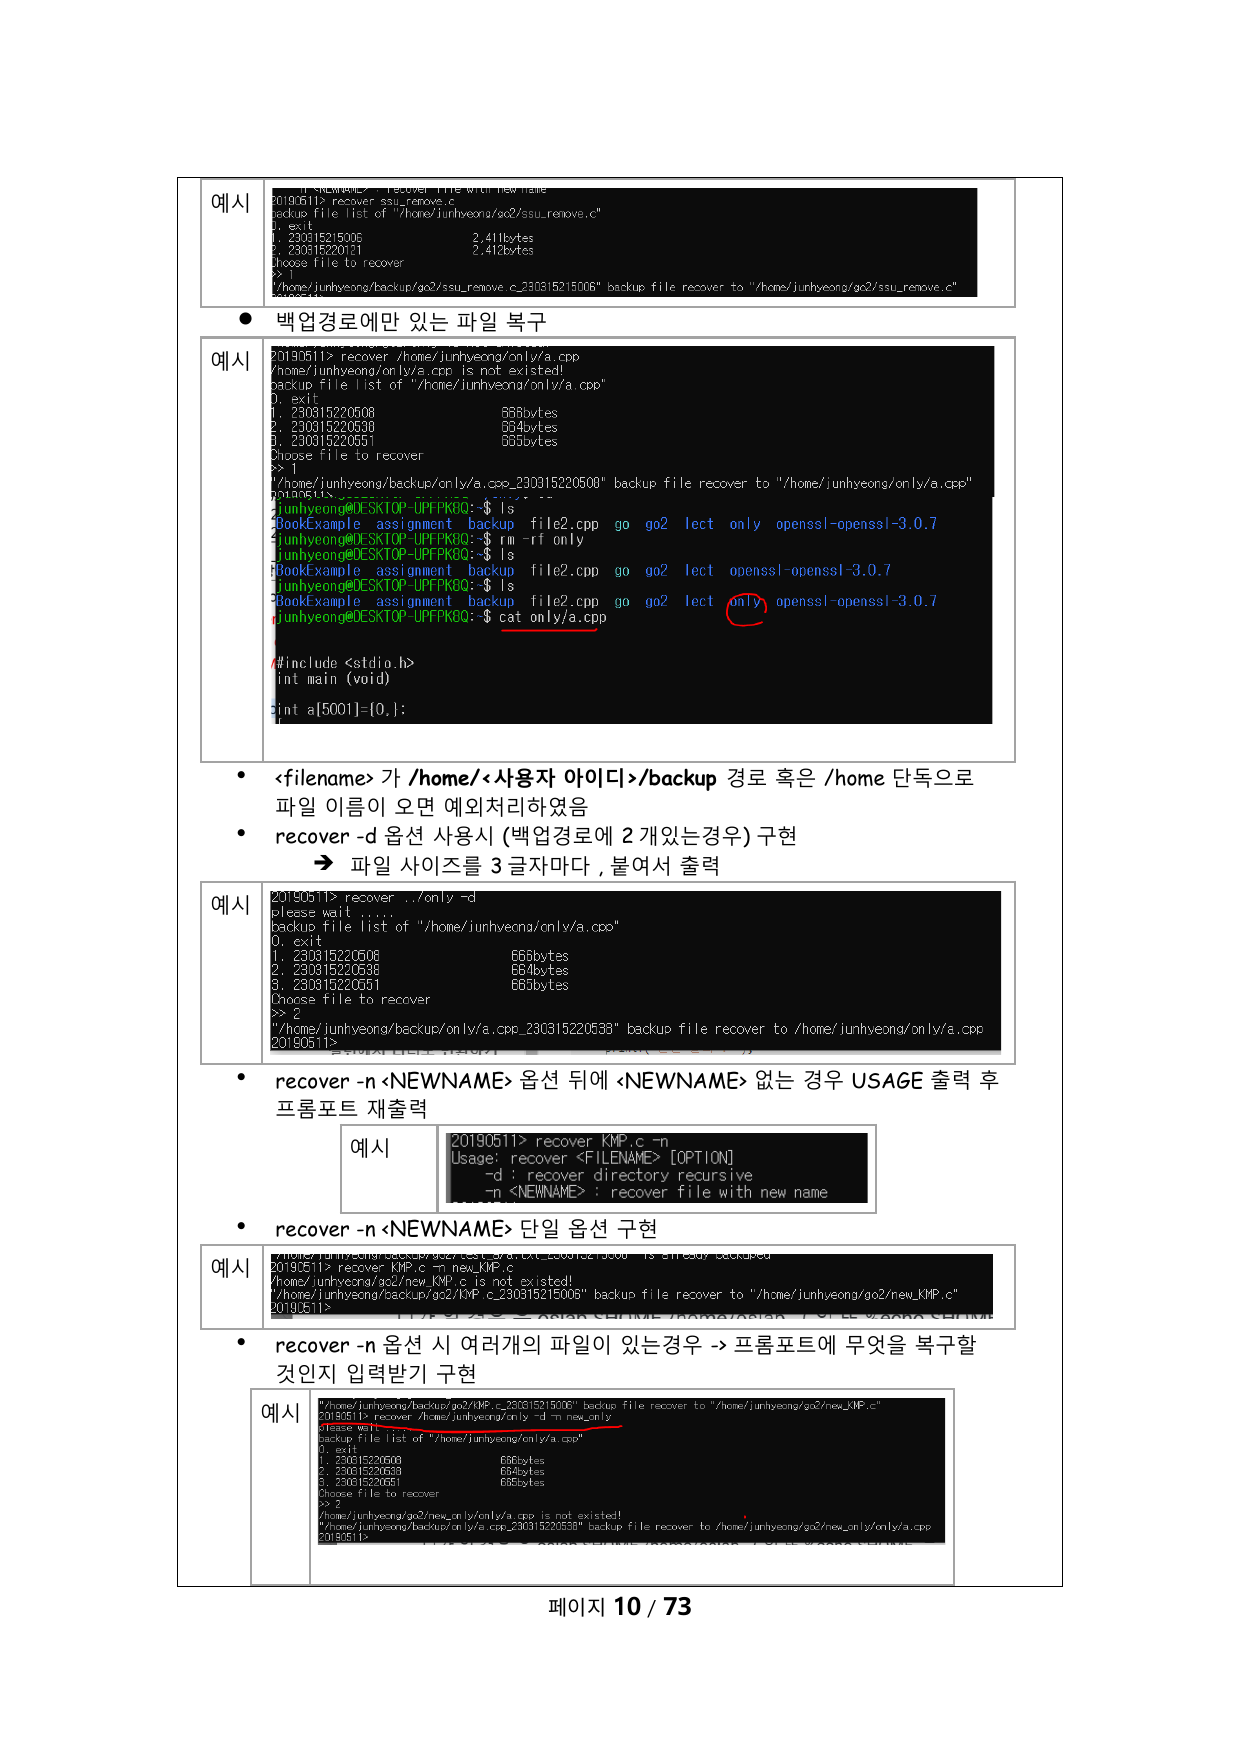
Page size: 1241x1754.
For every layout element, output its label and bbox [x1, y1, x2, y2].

picture [272, 188, 978, 297]
picture [270, 891, 1002, 1055]
picture [271, 1254, 993, 1319]
picture [445, 1133, 868, 1203]
picture [317, 1398, 946, 1545]
picture [271, 346, 995, 724]
table_header [178, 178, 1062, 1586]
